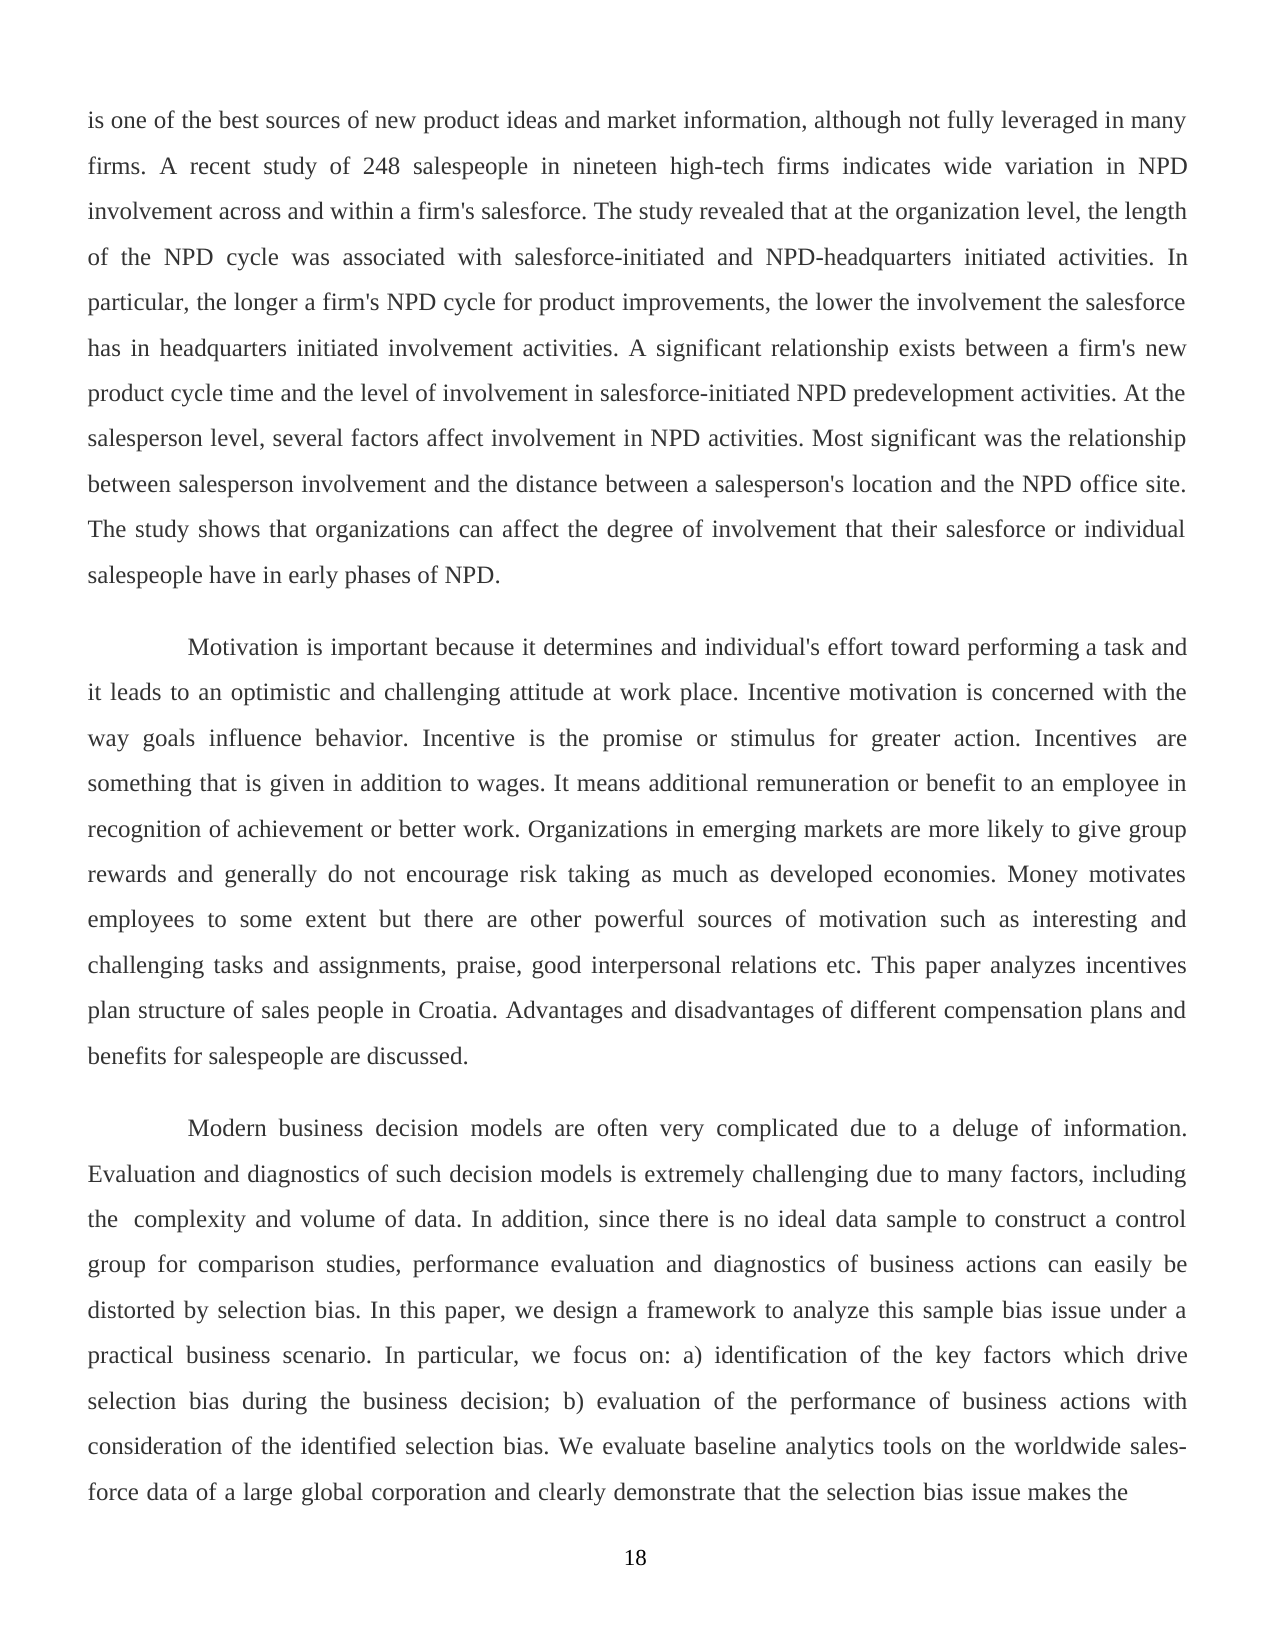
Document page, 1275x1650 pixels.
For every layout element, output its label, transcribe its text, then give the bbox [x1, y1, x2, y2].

text Motivation is important because it determines and individual's effort toward performing a task and it leads to an optimistic and challenging attitude at work place. Incentive motivation is concerned with the way goals influence behavior. Incentive is the promise or stimulus for greater action. Incentives are something that is given in addition to wages. It means additional remuneration or benefit to an employee in recognition of achievement or better work. Organizations in emerging markets are more likely to give group rewards and generally do not encourage risk taking as much as developed economies. Money motivates employees to some extent but there are other powerful sources of motivation such as interesting and challenging tasks and assignments, praise, good interpersonal relations etc. This paper analyzes incentives plan structure of sales people in Croatia. Advantages and disadvantages of different compensation plans and benefits for salespeople are discussed. [87, 632, 1188, 1069]
text is one of the best sources of new product ideas and market information, although not fully leveraged in many firms. A recent study of 248 salespeople in nineteen high-tech firms indicates wide variation in NPD involvement across and within a firm's salesforce. The study revealed that at the organization level, the length of the NPD cycle was associated with salesforce-initiated and NPD-headquarters initiated activities. In particular, the longer a firm's NPD cycle for product improvements, the lower the involvement the salesforce has in headquarters initiated involvement activities. A significant relationship exists between a firm's new product cycle time and the level of involvement in salesforce-initiated NPD predevelopment activities. At the salesperson level, several factors affect involvement in NPD activities. Most significant was the relationship between salesperson involvement and the distance between a salesperson's location and the NPD office site. The study shows that organizations can affect the degree of involvement that their salesforce or individual salespeople have in early phases of NPD. [87, 106, 1188, 588]
text Modern business decision models are often very complicated due to a deluge of information. Evaluation and diagnostics of such decision models is extremely challenging due to many factors, including the complexity and volume of data. In addition, since there is no ideal data sample to construct a control group for comparison studies, performance evaluation and diagnostics of business actions can easily be distorted by selection bias. In this paper, we design a framework to analyze this sample bias issue under a practical business scenario. In particular, we focus on: a) identification of the key factors which drive selection bias during the business decision; b) evaluation of the performance of business actions with consideration of the identified selection bias. We evaluate baseline analytics tools on the worldwide sales- force data of a large global corporation and clearly demonstrate that the selection bias issue makes the [87, 1113, 1188, 1505]
